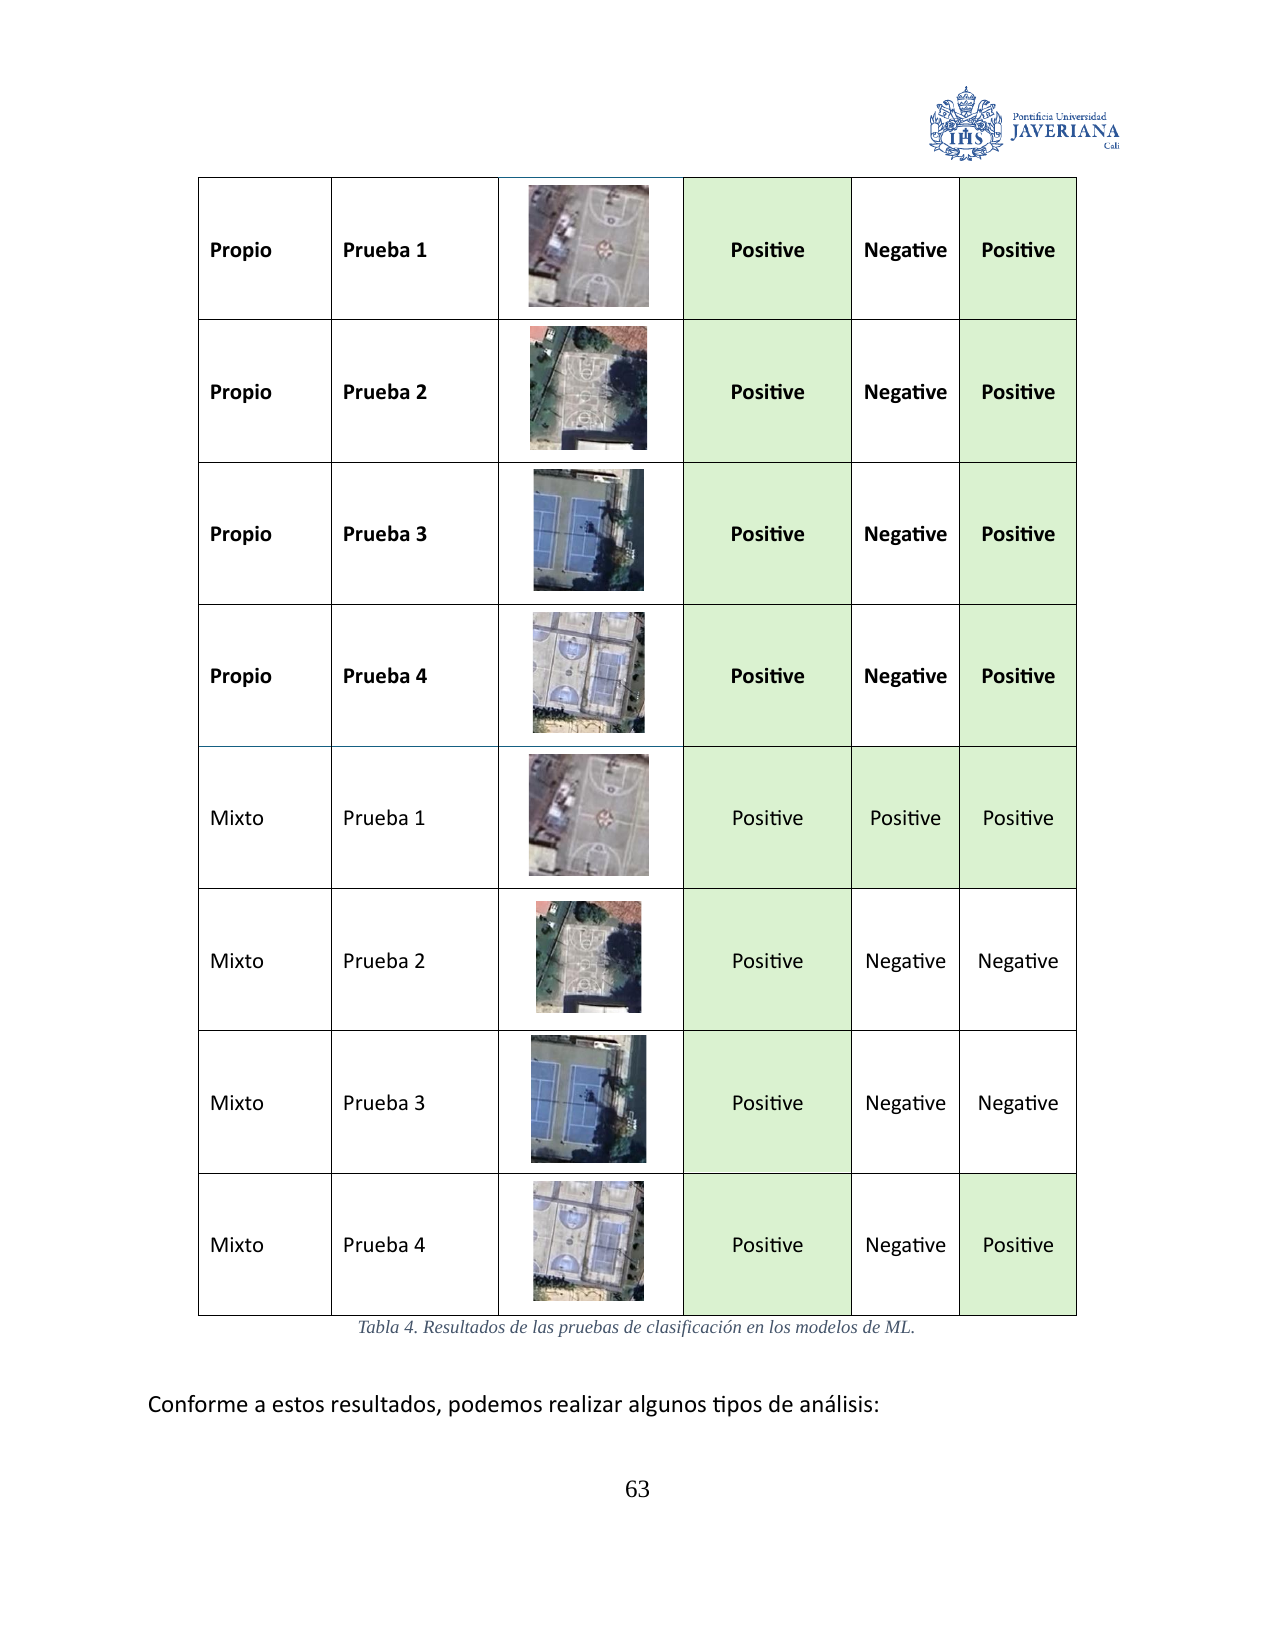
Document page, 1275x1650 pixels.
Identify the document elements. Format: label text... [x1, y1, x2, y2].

table_cell Positive [960, 747, 1076, 888]
table_cell Negative [852, 463, 959, 604]
table_cell [499, 1031, 683, 1172]
table_cell Negative [852, 320, 959, 462]
table_cell Prueba 4 [332, 605, 498, 746]
table_cell [499, 889, 683, 1030]
table_cell Mixto [199, 1174, 331, 1315]
table_cell Propio [199, 605, 331, 746]
table_cell [499, 463, 683, 604]
picture [533, 469, 644, 591]
text Conforme a estos resultados, podemos realizar algunos tipos de análisis: [148, 1389, 1127, 1419]
table_cell Positive [960, 1174, 1076, 1315]
table_cell [499, 1174, 683, 1315]
table_cell Positive [684, 1174, 851, 1315]
table_cell Prueba 3 [332, 1031, 498, 1172]
table_cell Negative [852, 1031, 959, 1172]
table_cell Positive [960, 605, 1076, 746]
picture [531, 1035, 647, 1163]
table_cell Propio [199, 178, 331, 319]
table_cell Positive [852, 747, 959, 888]
picture [530, 326, 648, 450]
picture [532, 612, 645, 733]
table_cell Positive [684, 178, 851, 319]
picture [528, 185, 649, 307]
table_cell Positive [960, 178, 1076, 319]
table_cell Mixto [199, 889, 331, 1030]
table_cell Prueba 1 [332, 178, 498, 319]
table_cell Mixto [199, 1031, 331, 1172]
picture [533, 1181, 644, 1301]
table_cell [499, 320, 683, 462]
table_cell Positive [684, 463, 851, 604]
table_cell Mixto [199, 747, 331, 888]
table_cell Prueba 1 [332, 747, 498, 888]
picture [536, 901, 642, 1013]
table_cell Negative [960, 889, 1076, 1030]
table_cell [499, 747, 683, 888]
picture [528, 754, 649, 876]
table_cell Positive [960, 320, 1076, 462]
table_cell Prueba 2 [332, 320, 498, 462]
table_cell Prueba 4 [332, 1174, 498, 1315]
table_cell Positive [684, 605, 851, 746]
table_cell Positive [684, 747, 851, 888]
table_cell Positive [684, 889, 851, 1030]
table_cell Positive [684, 1031, 851, 1172]
table_cell Prueba 3 [332, 463, 498, 604]
table_cell Prueba 2 [332, 889, 498, 1030]
table_cell Negative [852, 178, 959, 319]
table_cell Propio [199, 463, 331, 604]
picture [920, 75, 1128, 172]
table_cell [499, 605, 683, 746]
table_cell Negative [960, 1031, 1076, 1172]
table_cell Negative [852, 889, 959, 1030]
table_cell [499, 178, 683, 319]
table_cell Negative [852, 1174, 959, 1315]
table_cell Positive [684, 320, 851, 462]
table_cell Positive [960, 463, 1076, 604]
text Tabla 4. Resultados de las pruebas de clasificación en los modelos de ML. [148, 1316, 1127, 1337]
table_cell Negative [852, 605, 959, 746]
table_cell Propio [199, 320, 331, 462]
